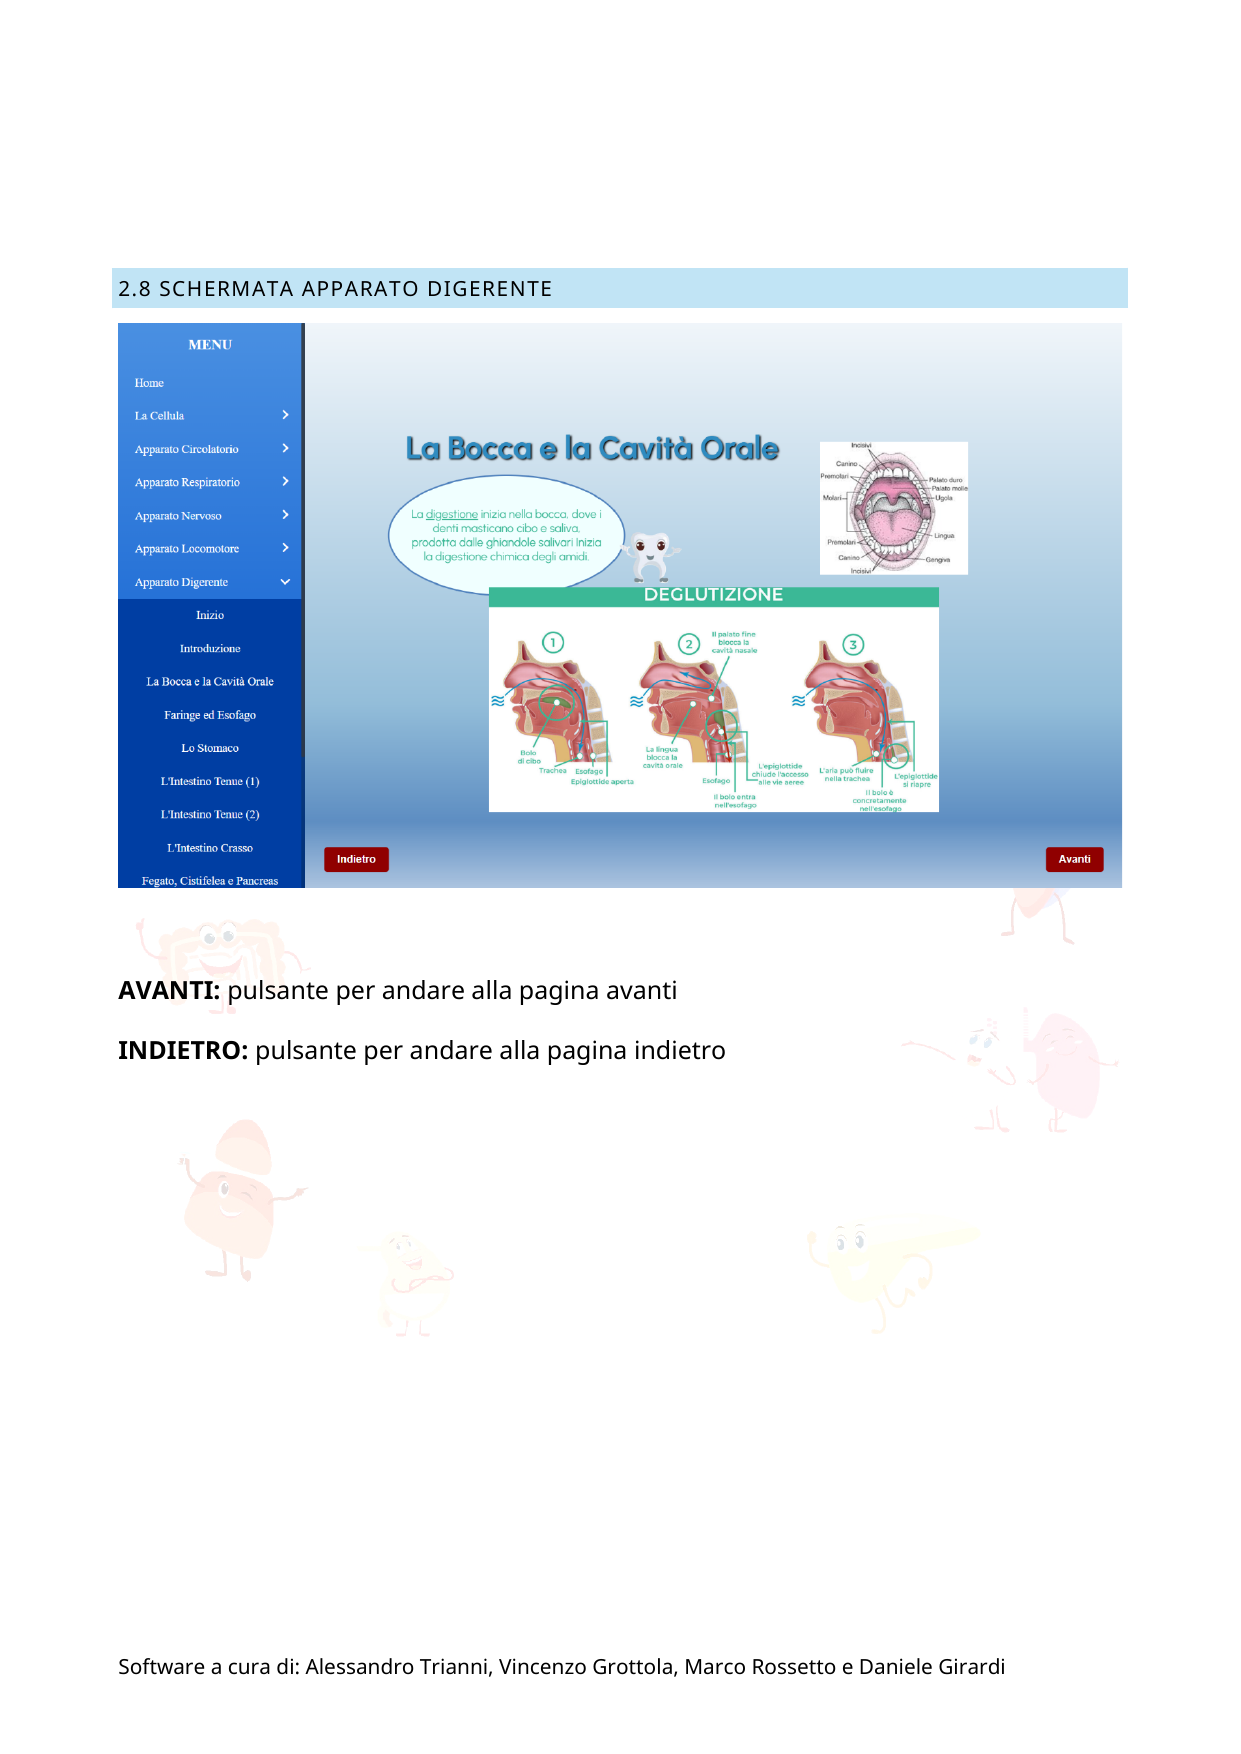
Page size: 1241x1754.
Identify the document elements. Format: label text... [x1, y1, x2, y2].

text INDIETRO: pulsante per andare alla pagina indietro [118, 1033, 1122, 1067]
text AVANTI: pulsante per andare alla pagina avanti [118, 973, 1122, 1007]
subtitle 2.8 Schermata apparato digerente [118, 274, 1122, 302]
picture [118, 323, 1123, 888]
